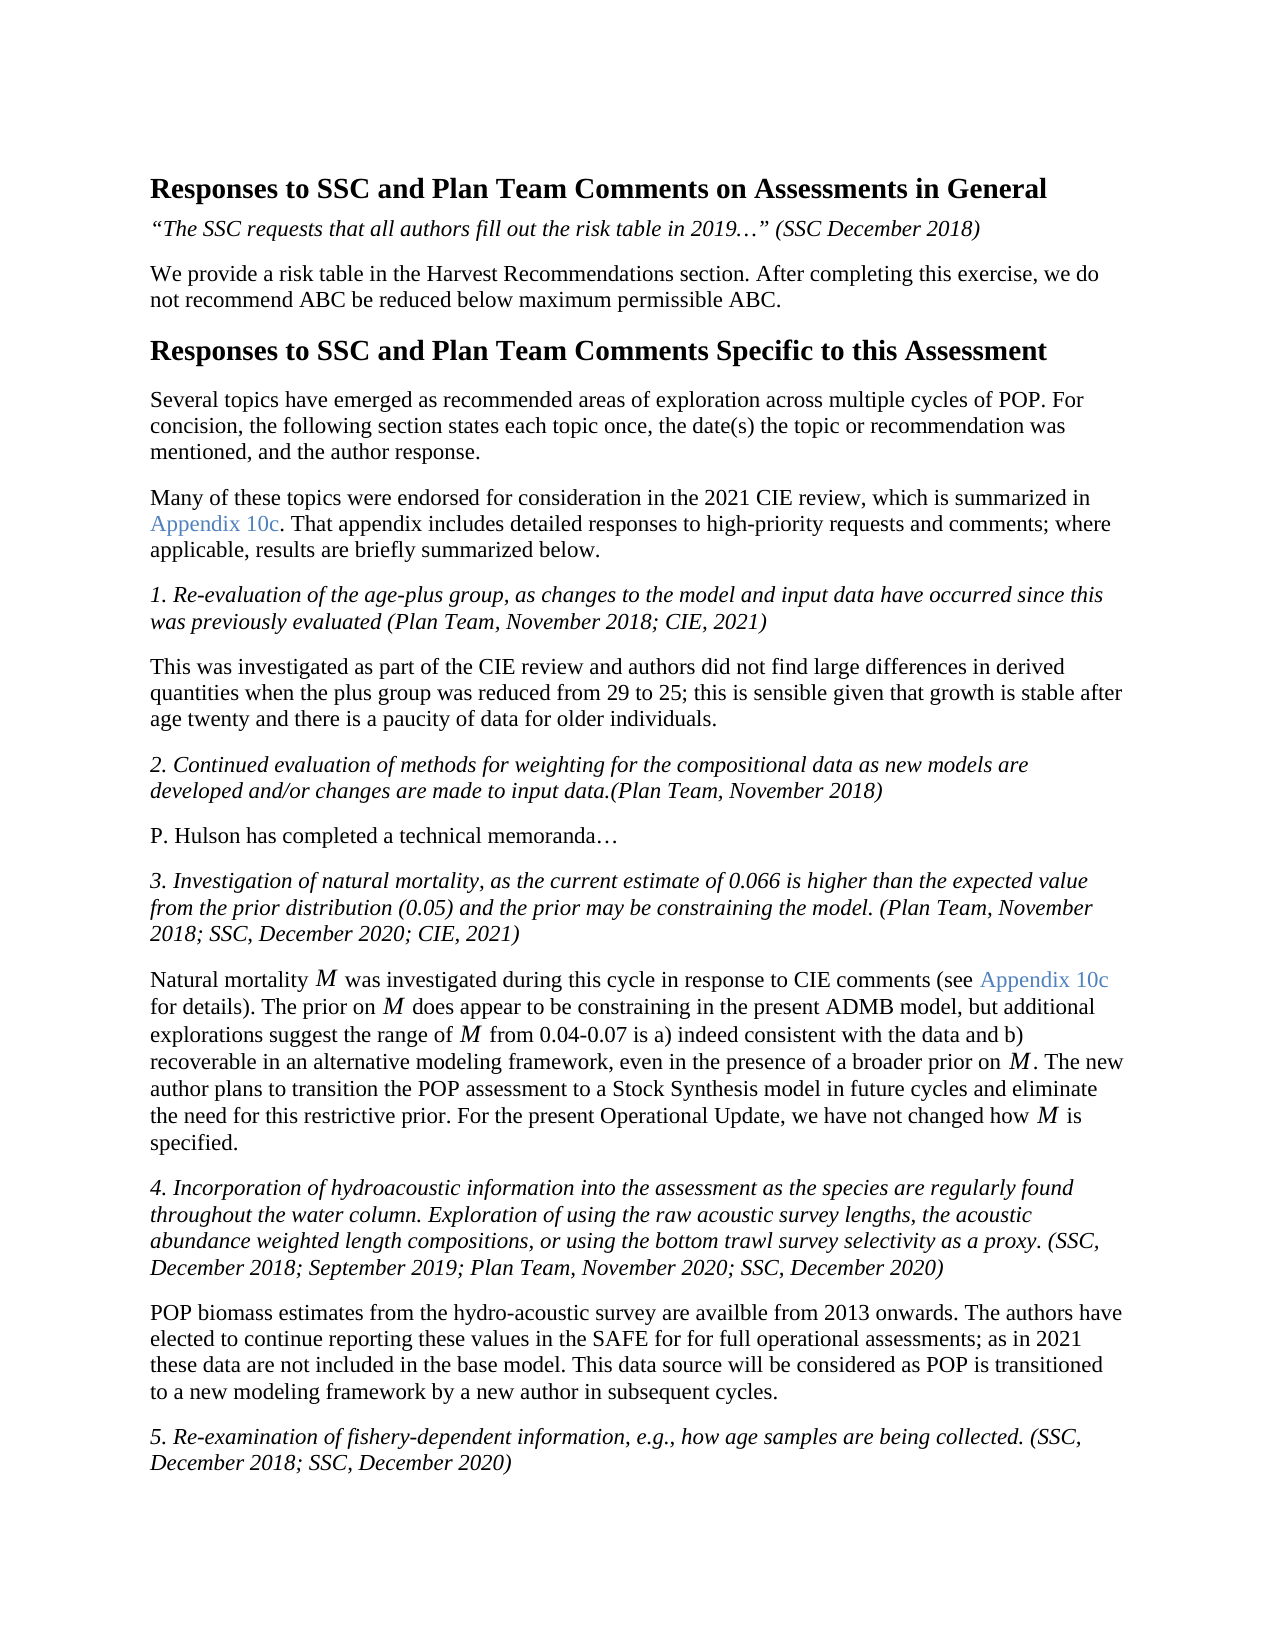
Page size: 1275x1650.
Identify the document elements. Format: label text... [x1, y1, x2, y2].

subtitle Responses to SSC and Plan Team Comments Specific to this Assessment [150, 333, 1125, 367]
text This was investigated as part of the CIE review and authors did not find large differences in derived quantities when the plus group was reduced from 29 to 25; this is sensible given that growth is stable after age twenty and there is a paucity of data for older individuals. [150, 653, 1125, 732]
text Several topics have emerged as recommended areas of exploration across multiple cycles of POP. For concision, the following section states each topic once, the date(s) the topic or recommendation was mentioned, and the author response. [150, 386, 1125, 465]
text “The SSC requests that all authors fill out the risk table in 2019…” (SSC December 2018) [150, 215, 1125, 241]
subtitle Responses to SSC and Plan Team Comments on Assessments in General [150, 171, 1125, 204]
text 3. Investigation of natural mortality, as the current estimate of 0.066 is higher than the expected value from the prior distribution (0.05) and the prior may be constraining the model. (Plan Team, November 2018; SSC, December 2020; CIE, 2021) [150, 867, 1125, 946]
text We provide a risk table in the Harvest Recommendations section. After completing this exercise, we do not recommend ABC be reduced below maximum permissible ABC. [150, 260, 1125, 313]
text 5. Re-examination of fishery-dependent information, e.g., how age samples are being collected. (SSC, December 2018; SSC, December 2020) [150, 1423, 1125, 1476]
text P. Hulson has completed a technical memoranda… [150, 822, 1125, 848]
text 4. Incorporation of hydroacoustic information into the assessment as the species are regularly found throughout the water column. Exploration of using the raw acoustic survey lengths, the acoustic abundance weighted length compositions, or using the bottom trawl survey selectivity as a proxy. (SSC, December 2018; September 2019; Plan Team, November 2020; SSC, December 2020) [150, 1174, 1125, 1280]
text POP biomass estimates from the hydro-acoustic survey are availble from 2013 onwards. The authors have elected to continue reporting these values in the SAFE for for full operational assessments; as in 2021 these data are not included in the base model. This data source will be considered as POP is transitioned to a new modeling framework by a new author in subsequent cycles. [150, 1299, 1125, 1404]
text Many of these topics were endorsed for consideration in the 2021 CIE review, which is summarized in Appendix 10c. That appendix includes detailed responses to high-priority requests and comments; where applicable, results are briefly summarized below. [150, 483, 1125, 563]
text Natural mortality was investigated during this cycle in response to CIE comments (see Appendix 10c for details). The prior on does appear to be constraining in the present ADMB model, but additional explorations suggest the range of from 0.04-0.07 is a) indeed consistent with the data and b) recoverable in an alternative modeling framework, even in the presence of a broader prior on . The new author plans to transition the POP assessment to a Stock Synthesis model in future cycles and eliminate the need for this restrictive prior. For the present Operational Update, we have not changed how is specified. [150, 965, 1125, 1156]
text 1. Re-evaluation of the age-plus group, as changes to the model and input data have occurred since this was previously evaluated (Plan Team, November 2018; CIE, 2021) [150, 581, 1125, 634]
text 2. Continued evaluation of methods for weighting for the compositional data as new models are developed and/or changes are made to input data.(Plan Team, November 2018) [150, 751, 1125, 803]
